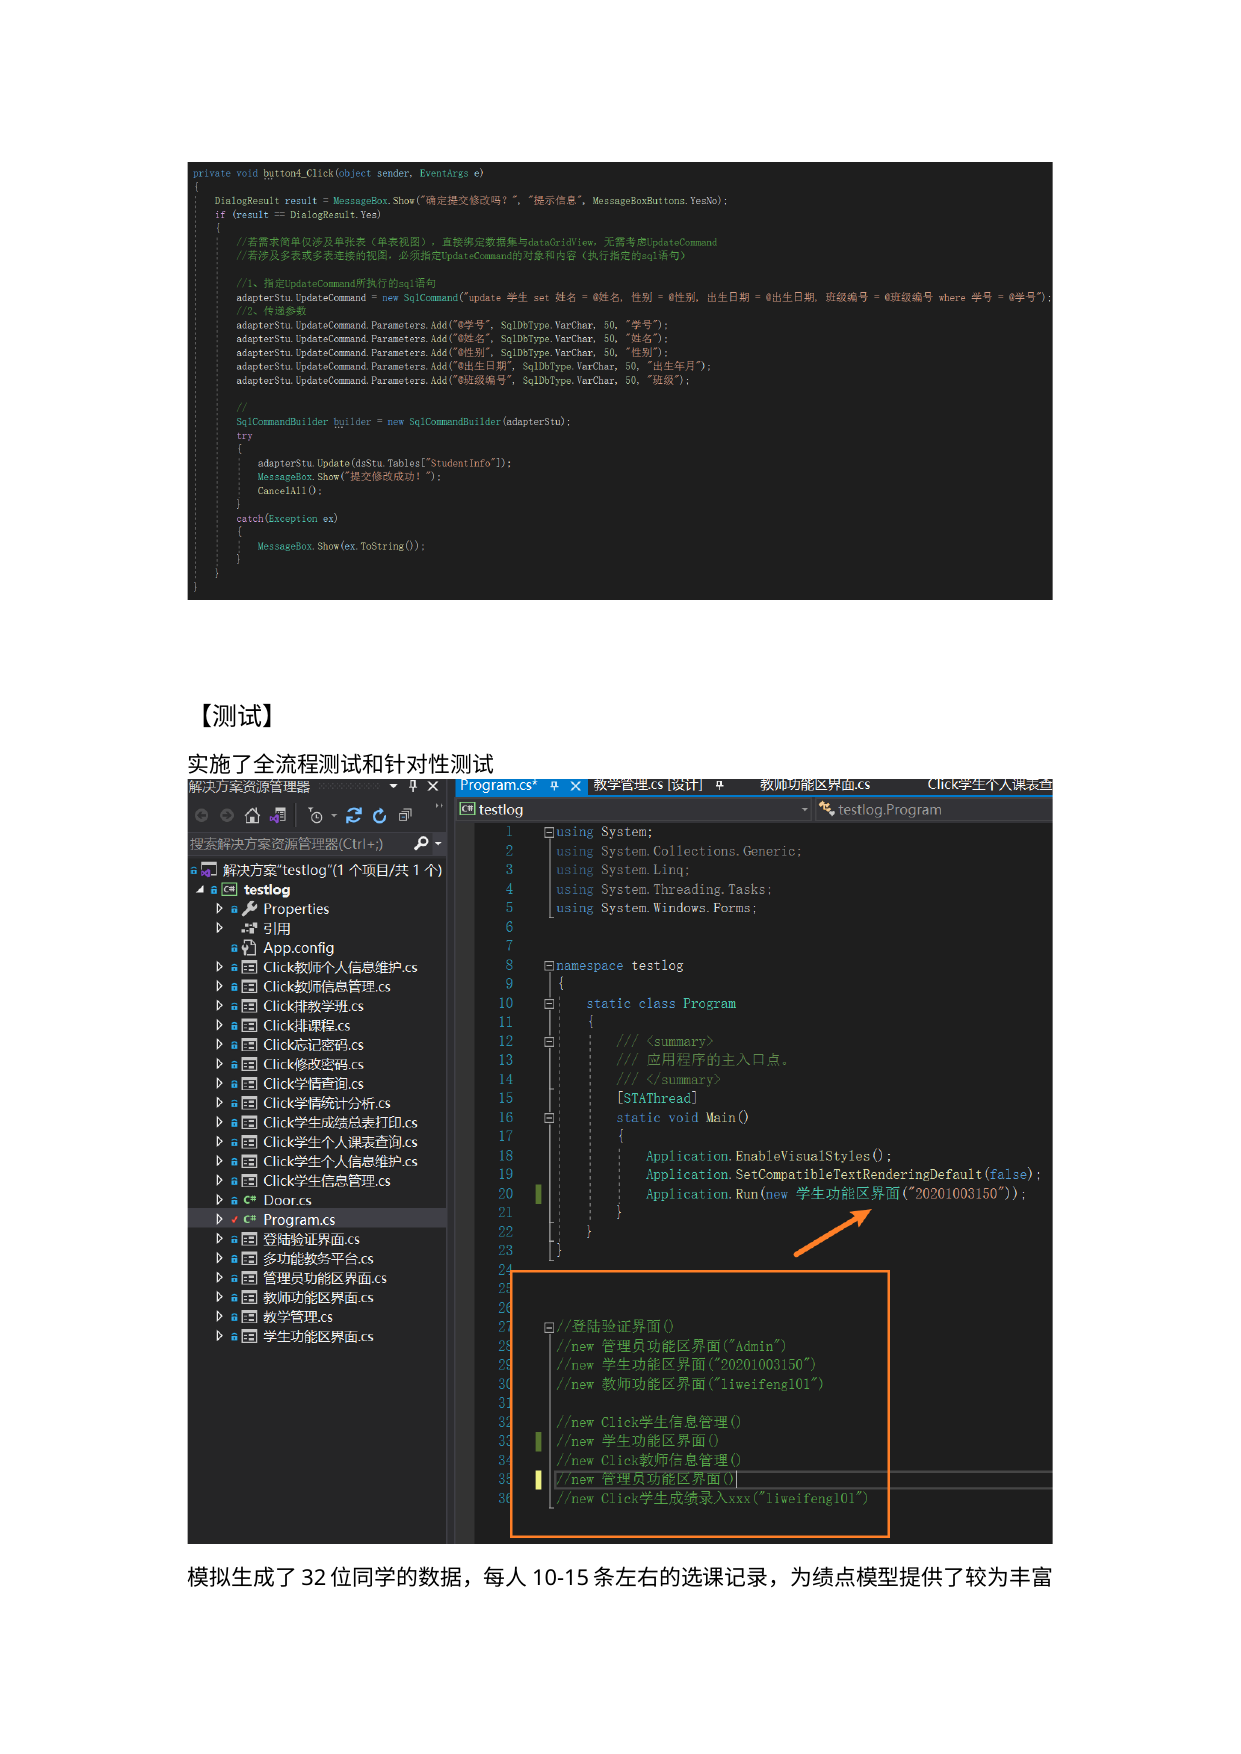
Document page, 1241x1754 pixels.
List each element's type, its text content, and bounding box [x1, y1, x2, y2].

text 【测试】 [187, 682, 1053, 747]
picture [187, 162, 1053, 600]
text 实施了全流程测试和针对性测试 [187, 747, 1053, 779]
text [187, 1559, 1053, 1592]
picture [187, 779, 1053, 1544]
